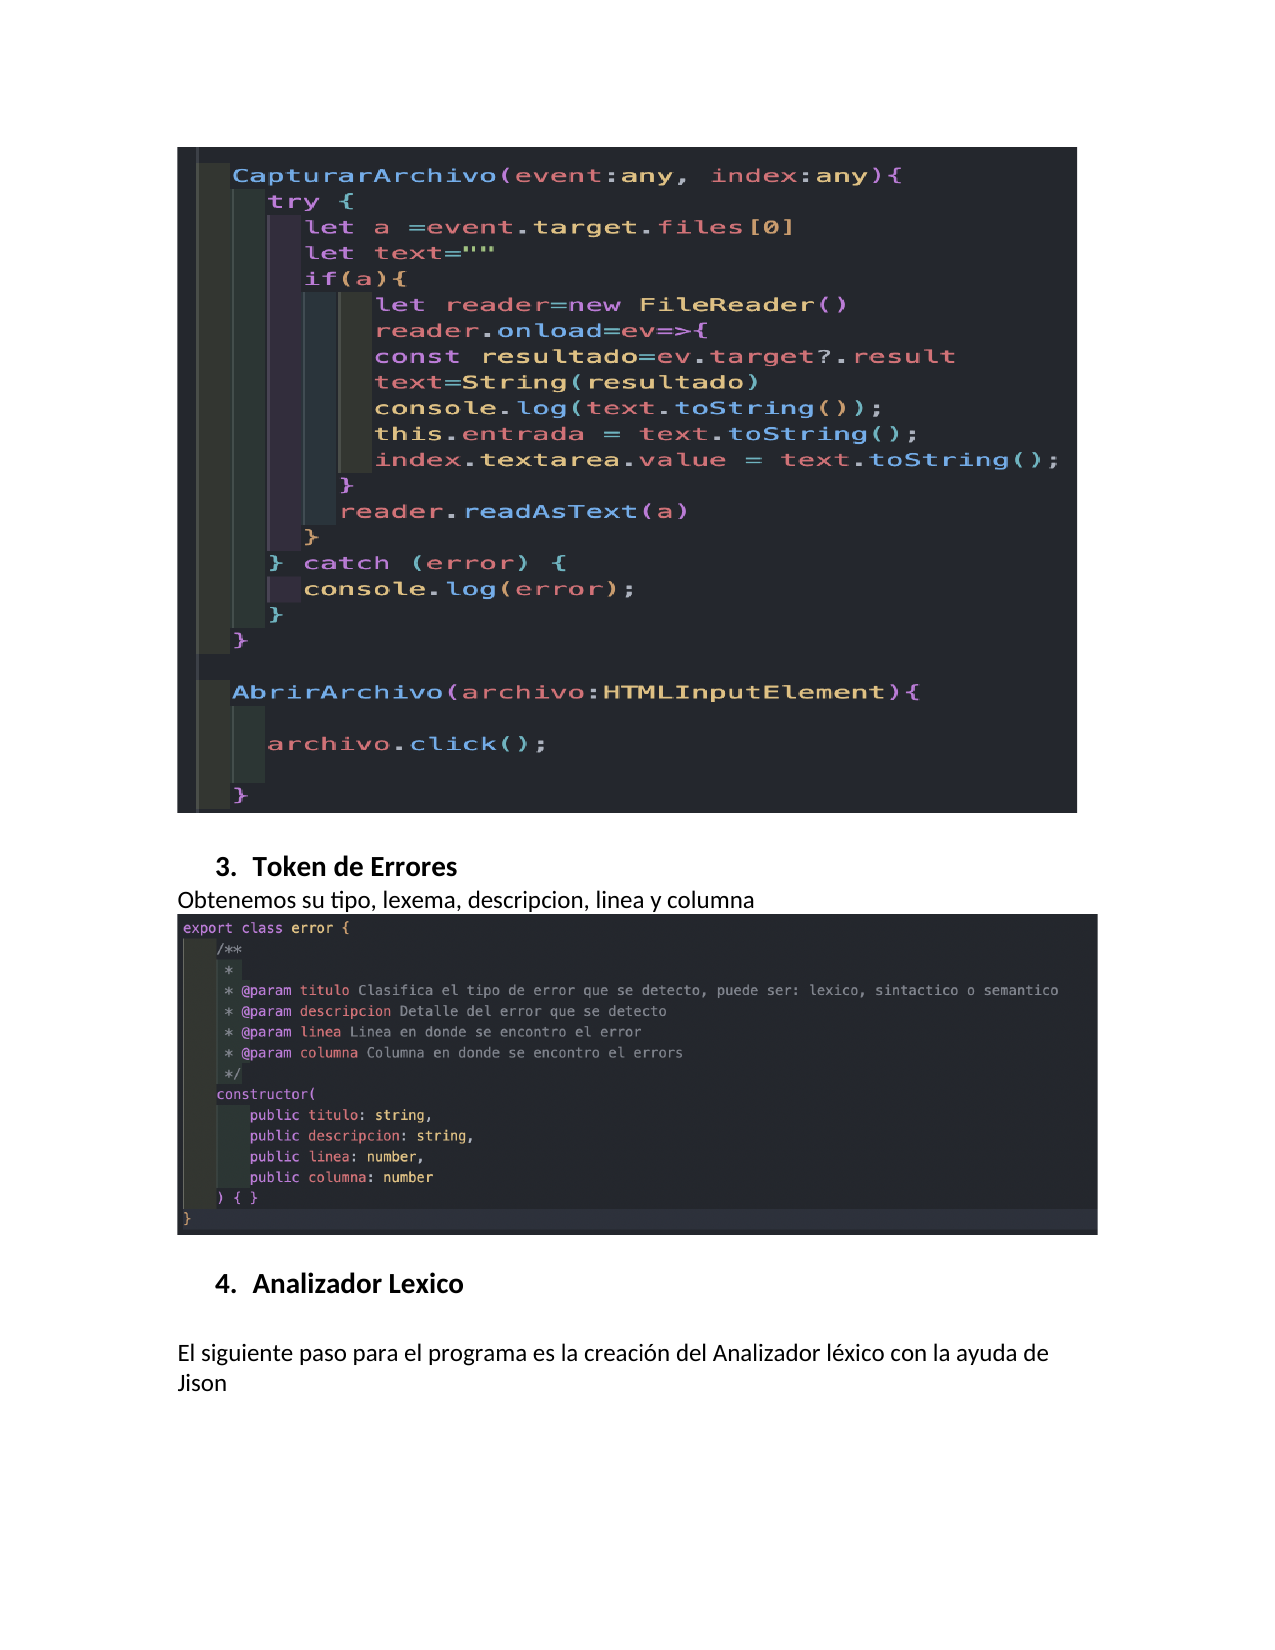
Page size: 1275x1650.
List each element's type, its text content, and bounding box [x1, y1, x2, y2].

text Obtenemos su tipo, lexema, descripcion, linea y columna [177, 884, 1098, 914]
list Analizador Lexico [215, 1266, 1098, 1301]
text El siguiente paso para el programa es la creación del Analizador léxico con la ayuda de Jison [177, 1337, 1098, 1398]
picture [177, 914, 1098, 1235]
list Token de Errores [215, 848, 1098, 884]
picture [177, 147, 1078, 813]
